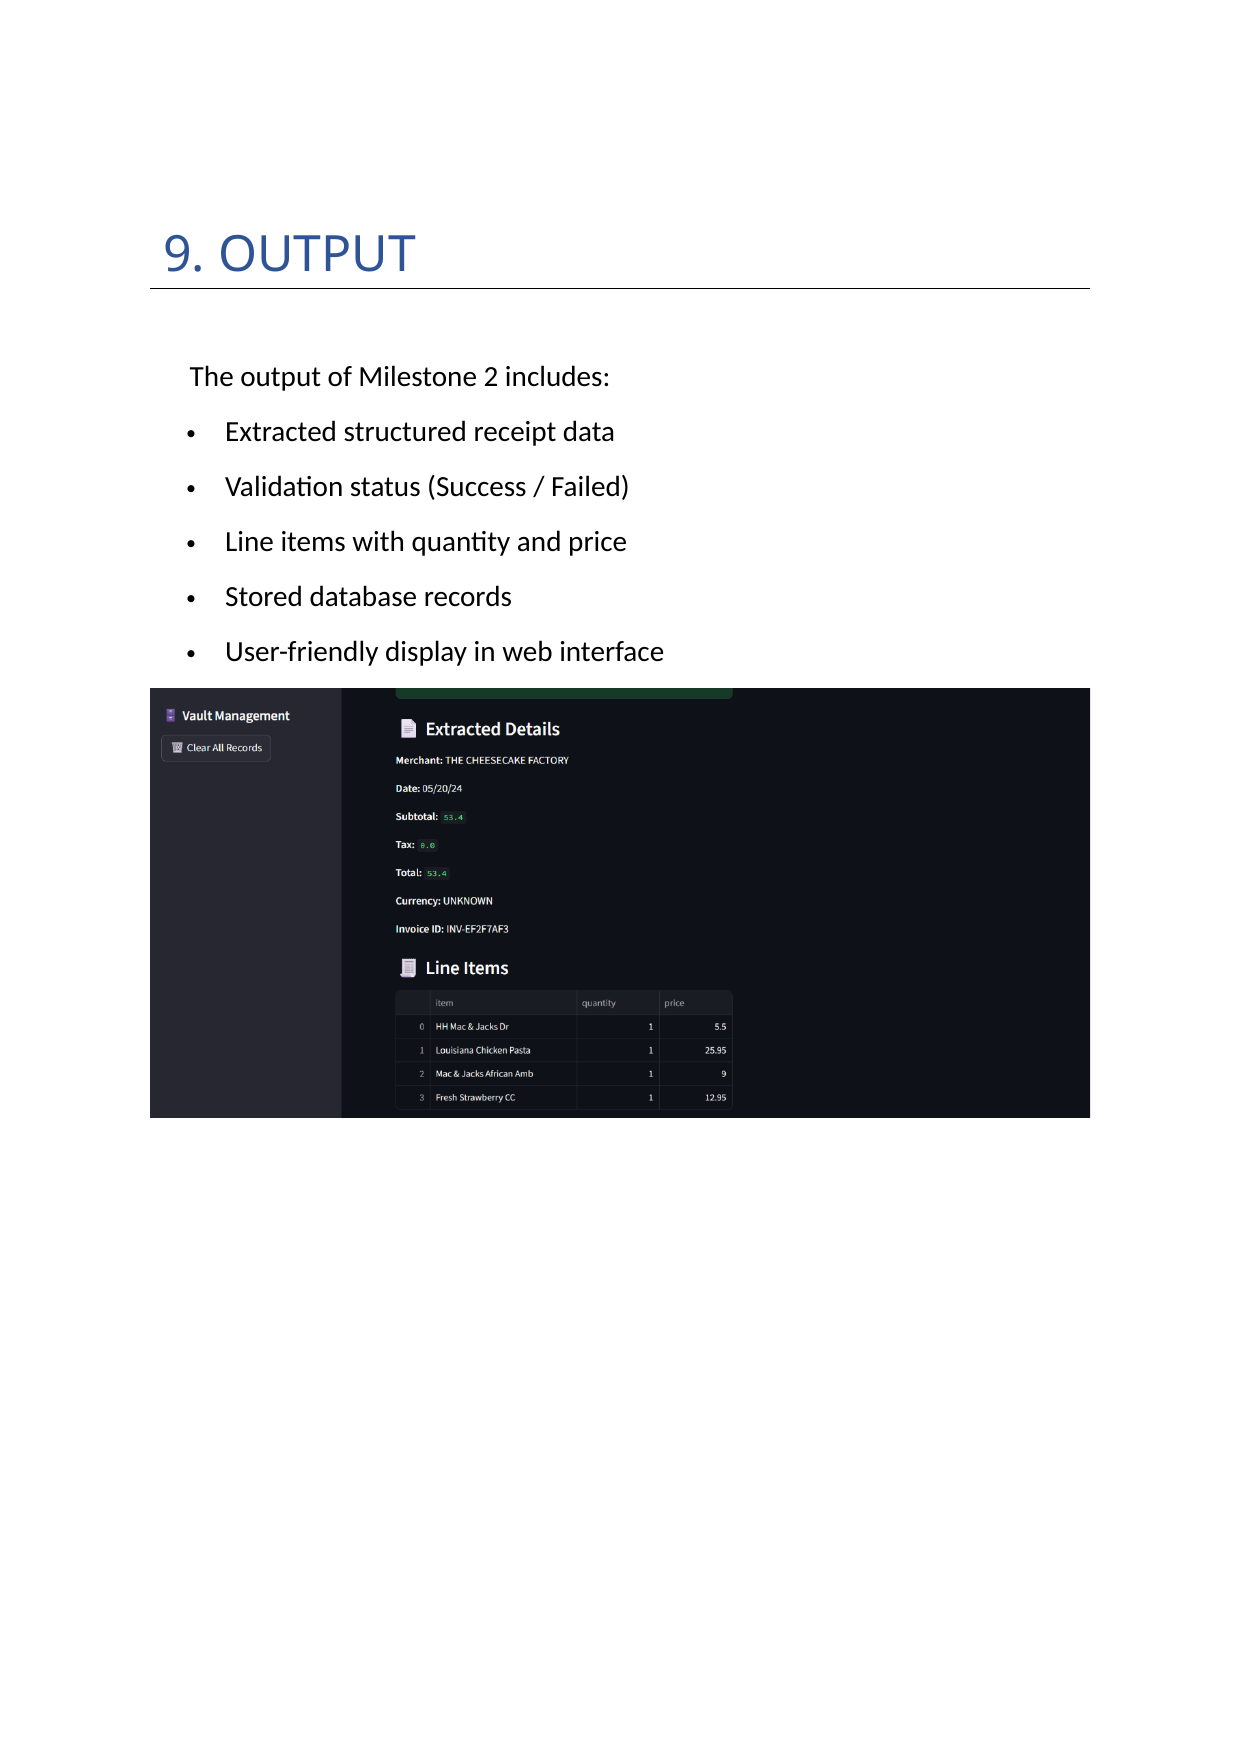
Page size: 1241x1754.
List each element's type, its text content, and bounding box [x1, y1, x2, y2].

list Line items with quantity and price [187, 523, 1090, 559]
subtitle 9. OUTPUT [150, 218, 1090, 288]
list Validation status (Success / Failed) [187, 468, 1090, 504]
list Stored database records [187, 578, 1090, 614]
text The output of Milestone 2 includes: [150, 358, 1090, 393]
list User-friendly display in web interface [187, 633, 1090, 669]
picture [150, 688, 1091, 1118]
list Extracted structured receipt data [187, 413, 1090, 448]
